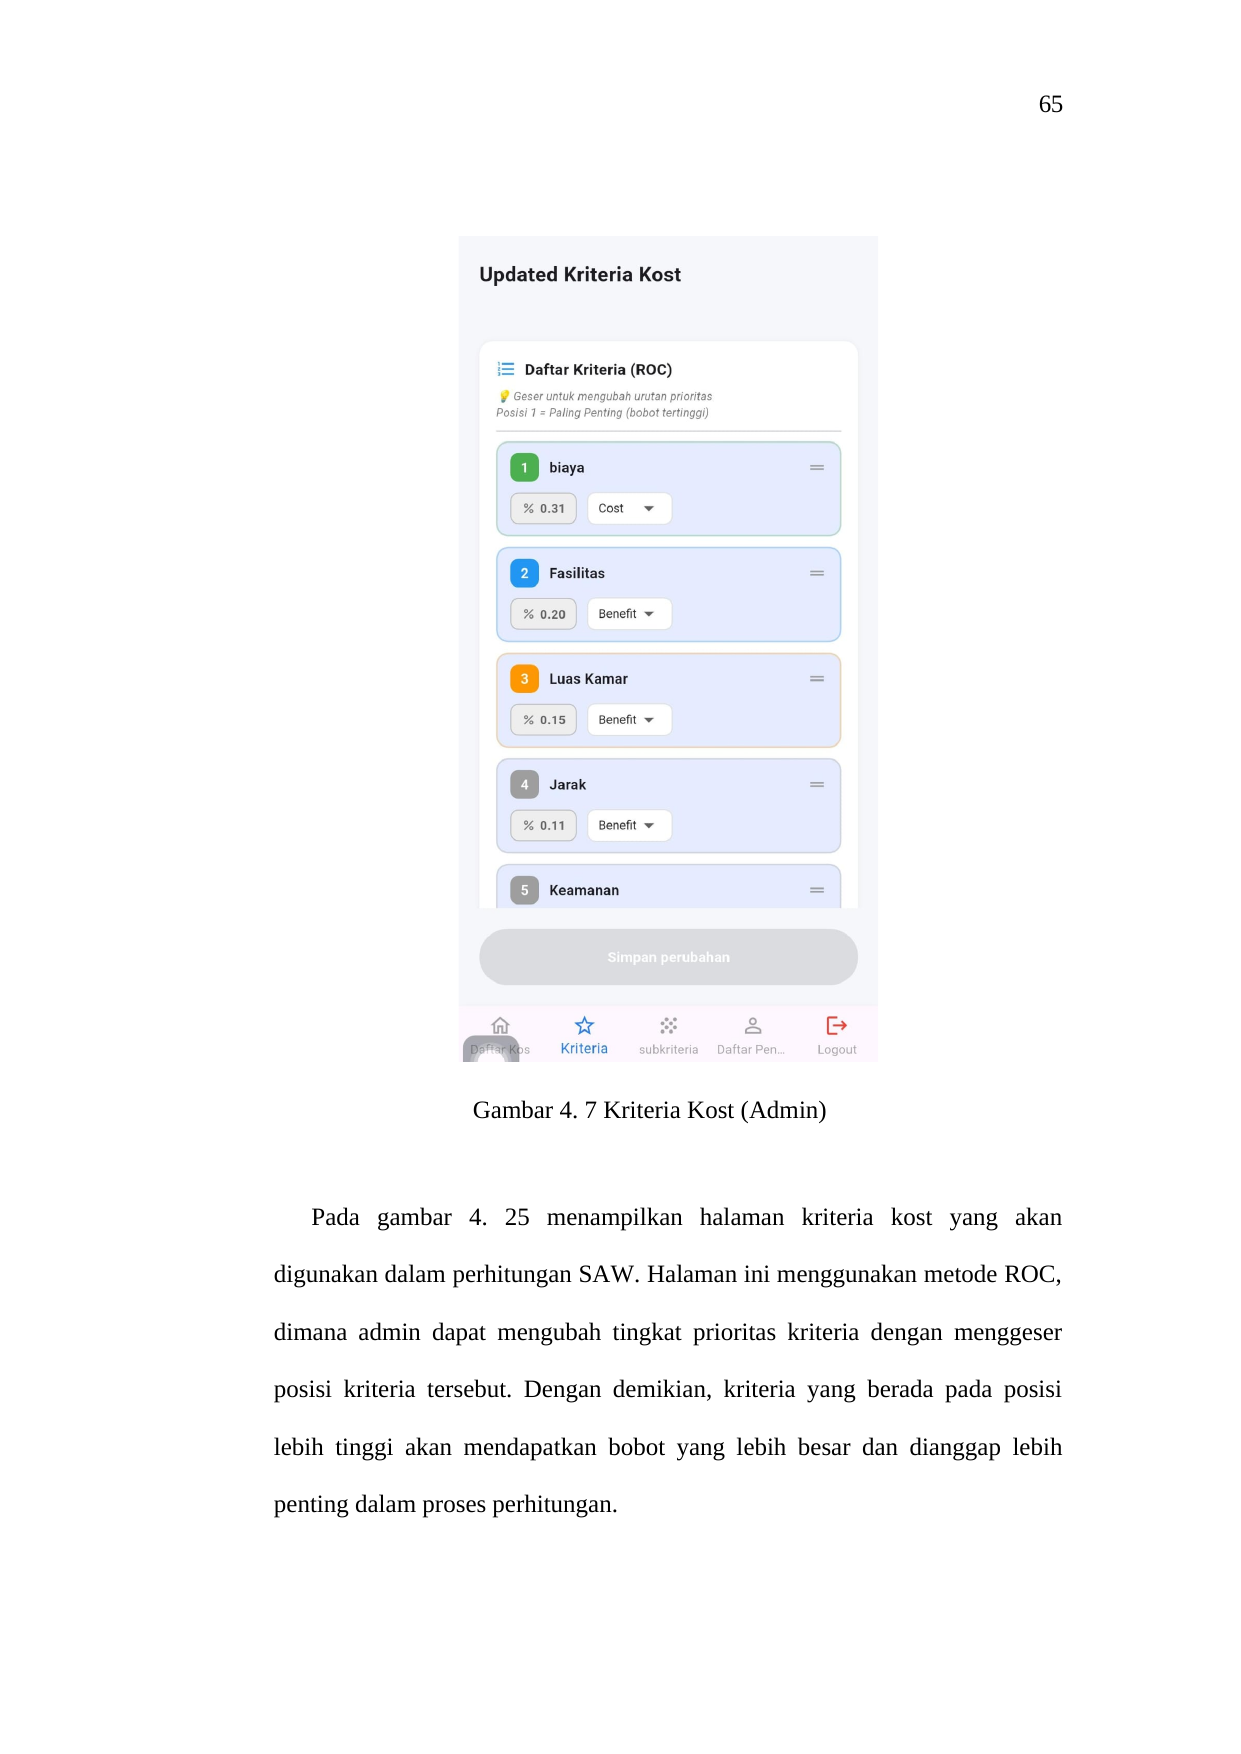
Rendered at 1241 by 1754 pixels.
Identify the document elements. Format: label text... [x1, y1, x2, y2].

list Pada gambar 4. 25 menampilkan halaman kriteria kost yang akan digunakan dalam perhitungan SAW. Halaman ini menggunakan metode ROC, dimana admin dapat mengubah tingkat prioritas kriteria dengan menggeser posisi kriteria tersebut. Dengan demikian, kriteria yang berada pada posisi lebih tinggi akan mendapatkan bobot yang lebih besar dan dianggap lebih penting dalam proses perhitungan. [274, 1202, 1063, 1518]
picture [458, 236, 879, 1062]
text Gambar 4. 7 Kriteria Kost (Admin) [236, 1095, 1063, 1123]
